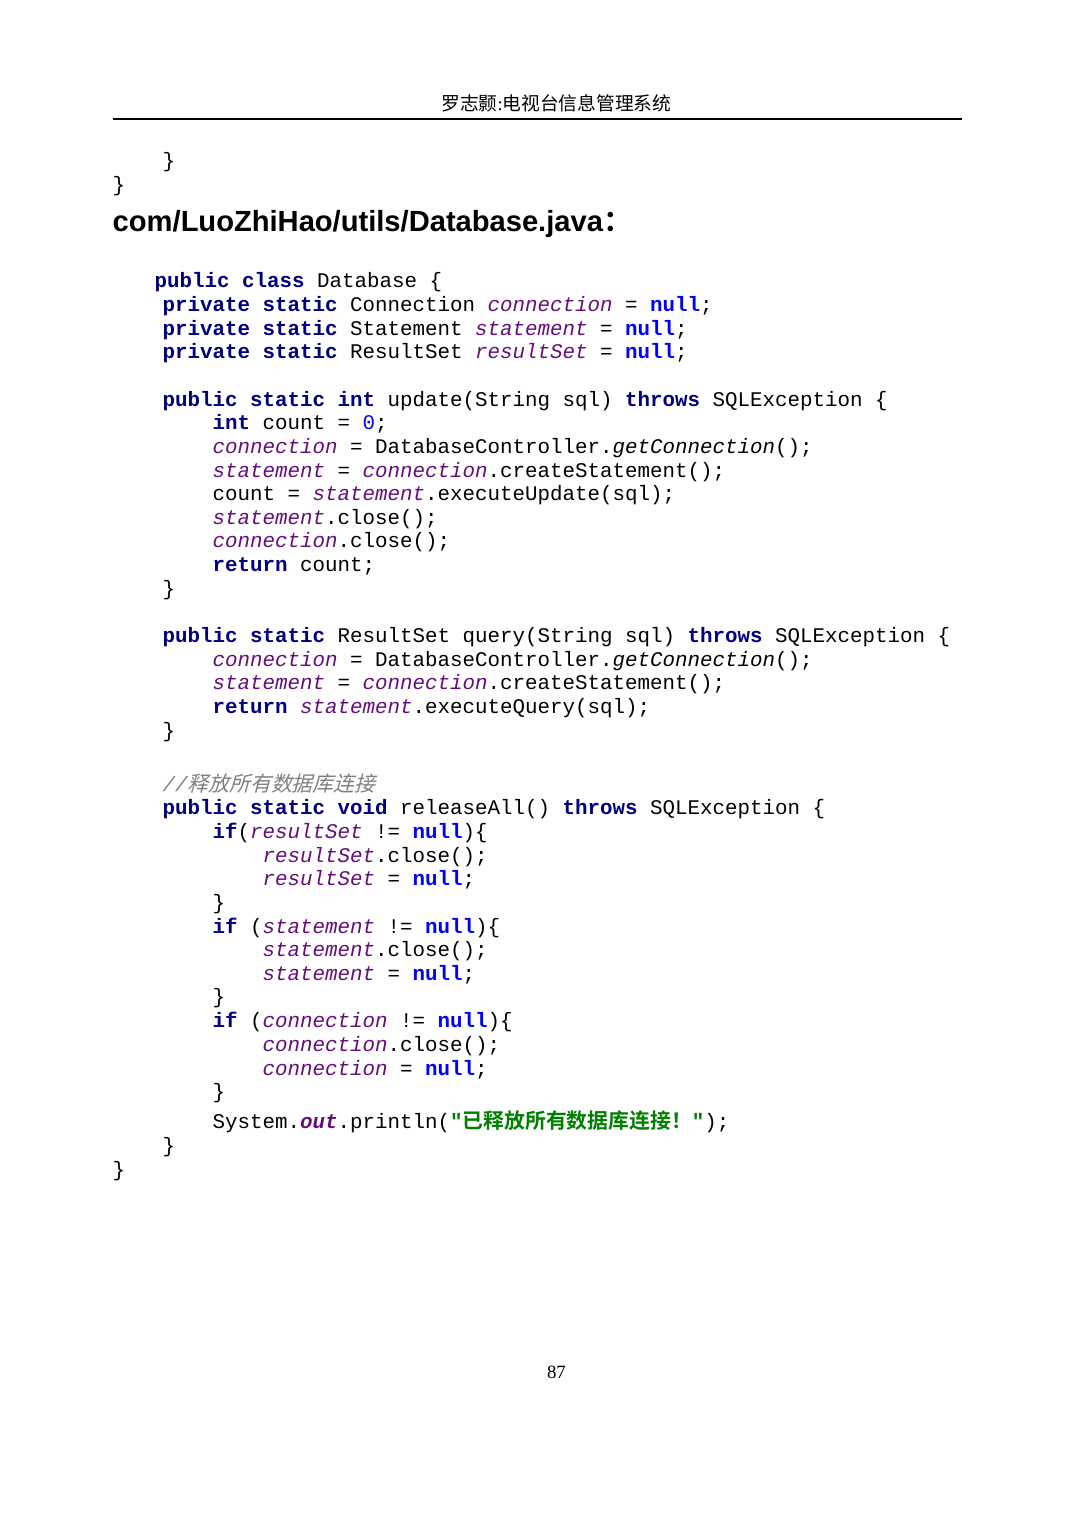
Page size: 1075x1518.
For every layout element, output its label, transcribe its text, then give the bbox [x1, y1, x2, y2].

subtitle com/LuoZhiHao/utils/Database.java： [112, 197, 962, 239]
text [112, 150, 962, 197]
text public class Database { private static Connection connection = null; private static Statement statement = null; private static ResultSet resultSet = null; public static int update(String sql) throws SQLException { int count = 0; connection = DatabaseController.getConnection(); statement = connection.createStatement(); count = statement.executeUpdate(sql); statement.close(); connection.close(); return count; } public static ResultSet query(String sql) throws SQLException { connection = DatabaseController.getConnection(); statement = connection.createStatement(); return statement.executeQuery(sql); } //释放所有数据库连接 public static void releaseAll() throws SQLException { if(resultSet != null){ resultSet.close(); resultSet = null; } if (statement != null){ statement.close(); statement = null; } if (connection != null){ connection.close(); connection = null; } System.out.println("已释放所有数据库连接！"); } } [112, 270, 962, 1182]
